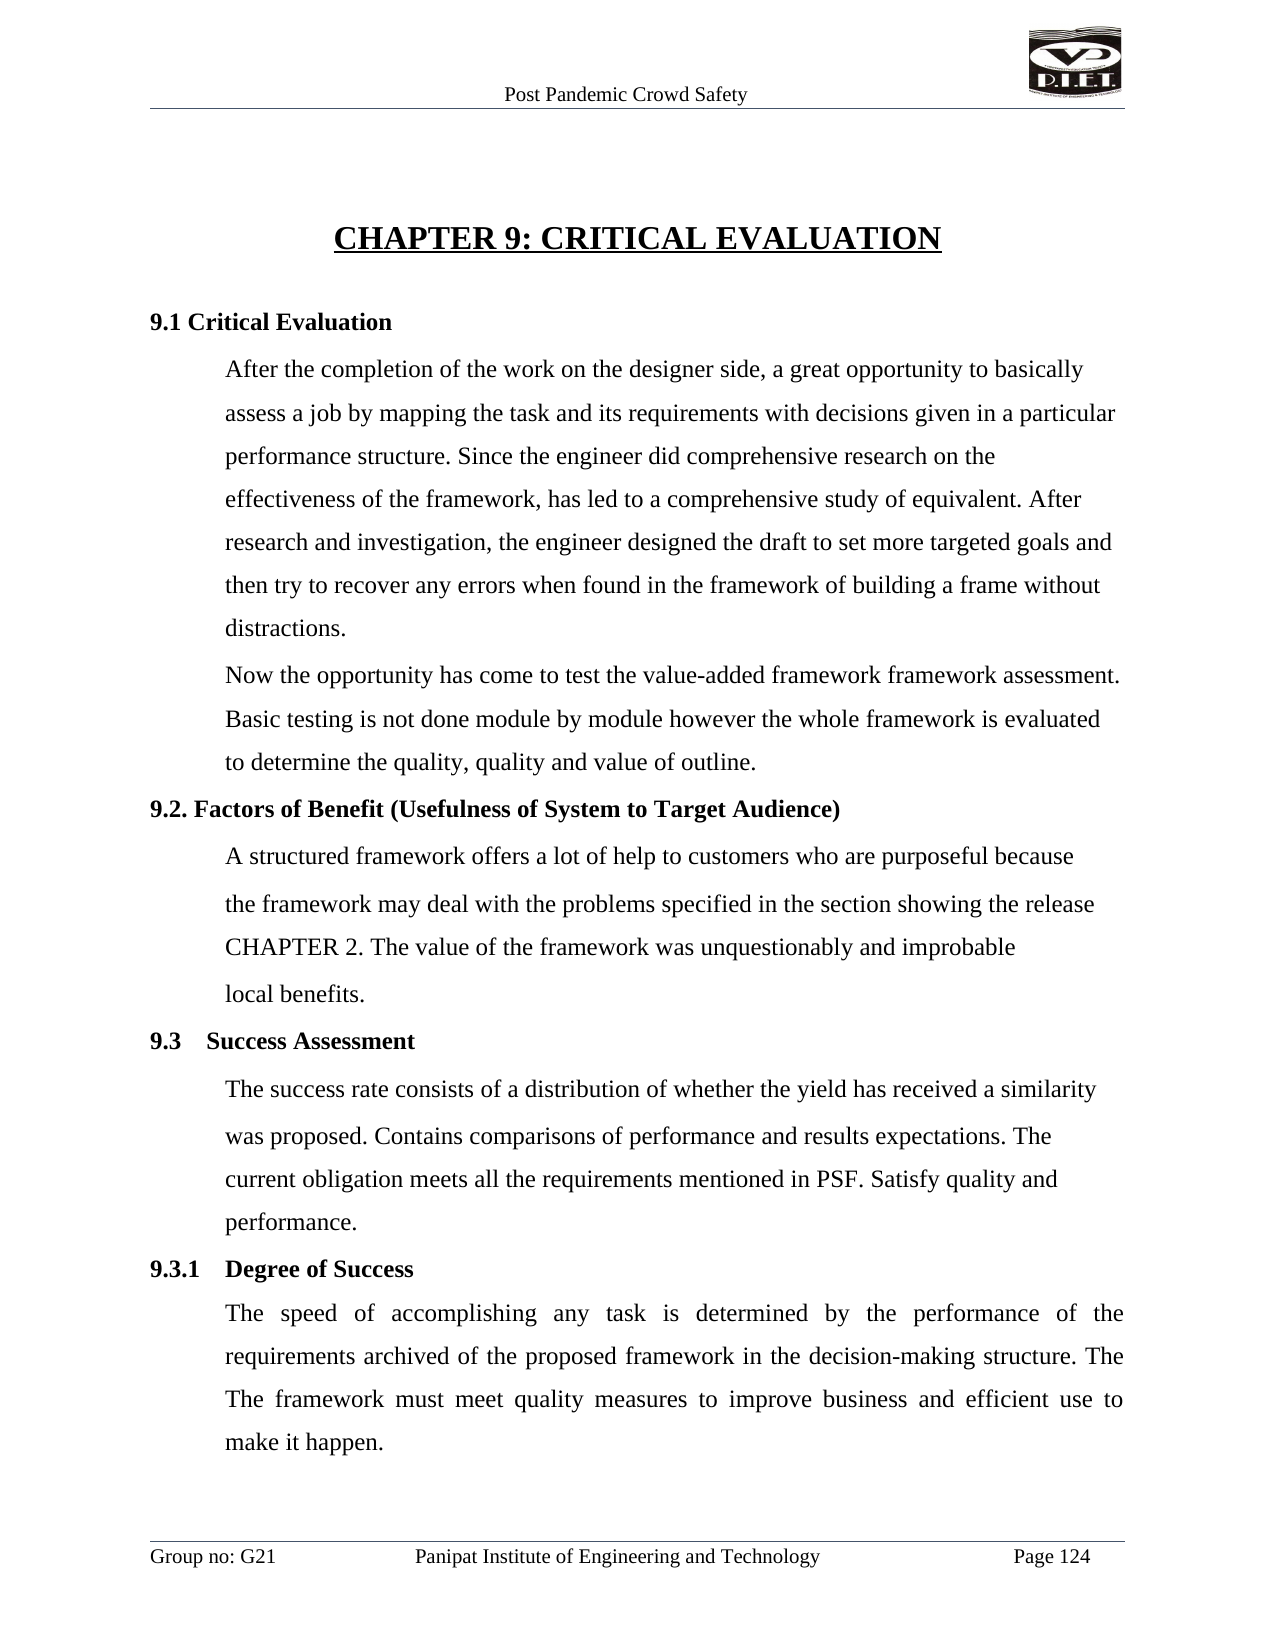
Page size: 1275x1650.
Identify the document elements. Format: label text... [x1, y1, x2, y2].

text A structured framework offers a lot of help to customers who are purposeful because [225, 841, 1125, 870]
picture [1029, 23, 1122, 101]
text The success rate consists of a distribution of whether the yield has received a similarity [225, 1074, 1125, 1102]
text local benefits. [225, 979, 1125, 1008]
text 9.3.1 Degree of Success [150, 1254, 1125, 1283]
text 9.3 Success Assessment [150, 1026, 1125, 1055]
text Now the opportunity has come to test the value-added framework framework assessment. Basic testing is not done module by module however the whole framework is evaluated to determine the quality, quality and value of outline. [225, 661, 1125, 776]
text The speed of accomplishing any task is determined by the performance of the requirements archived of the proposed framework in the decision-making structure. The The framework must meet quality measures to improve business and efficient use to make it happen. [225, 1298, 1125, 1456]
text After the completion of the work on the designer side, a great opportunity to basically assess a job by mapping the task and its requirements with decisions given in a particular performance structure. Since the engineer did comprehensive research on the effectiveness of the framework, has led to a comprehensive study of equivalent. After research and investigation, the engineer designed the draft to set more targeted goals and then try to recover any errors when found in the framework of building a frame without distractions. [225, 354, 1125, 642]
text the framework may deal with the problems specified in the section showing the release CHAPTER 2. The value of the framework was unquestionably and improbable [225, 889, 1125, 961]
subtitle CHAPTER 9: CRITICAL EVALUATION [150, 218, 1125, 256]
text 9.1 Critical Evaluation [150, 307, 1125, 336]
text was proposed. Contains comparisons of performance and results expectations. The current obligation meets all the requirements mentioned in PSF. Satisfy quality and performance. [225, 1121, 1125, 1236]
text 9.2. Factors of Benefit (Usefulness of System to Target Audience) [150, 794, 1125, 823]
